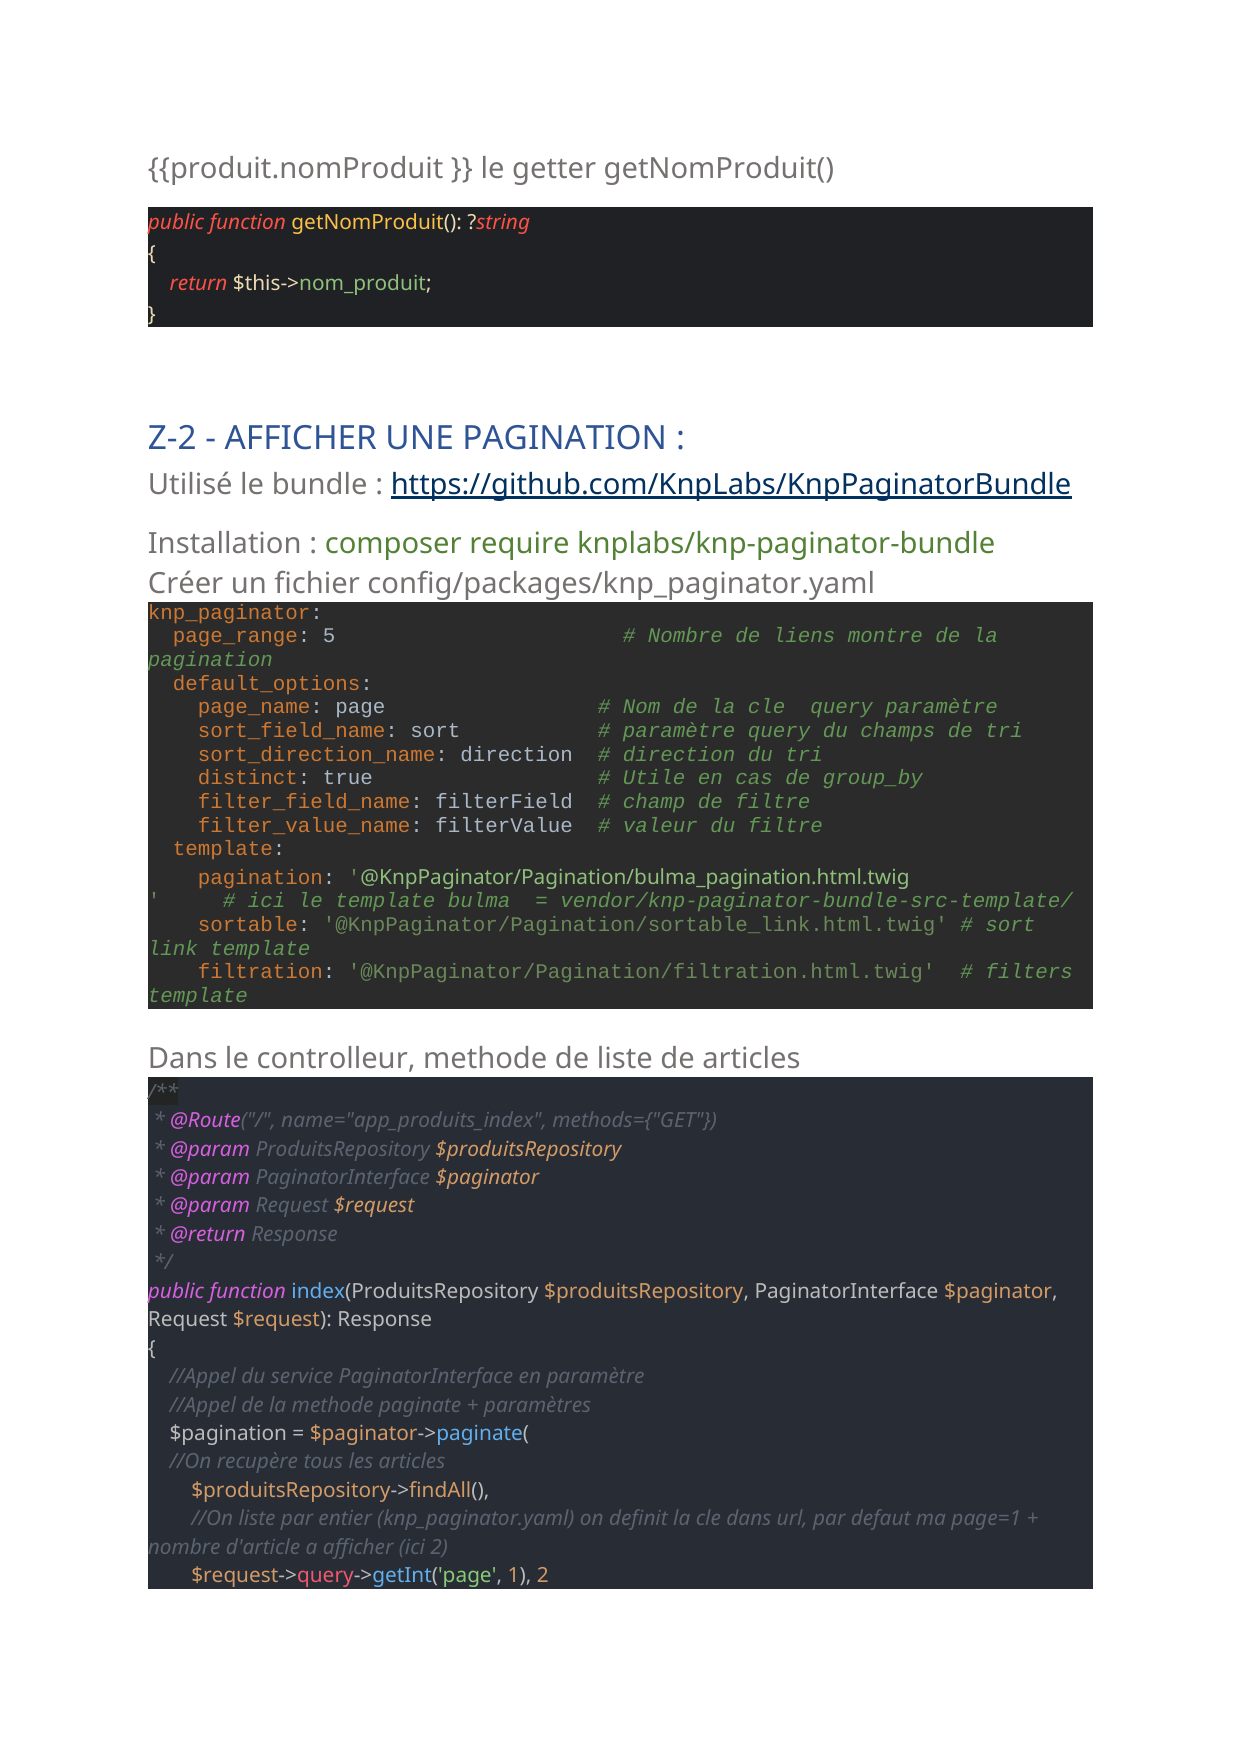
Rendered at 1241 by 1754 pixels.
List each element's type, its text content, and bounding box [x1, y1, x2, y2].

text Utilisé le bundle : https://github.com/KnpLabs/KnpPaginatorBundle [148, 463, 1093, 503]
text {{produit.nomProduit }} le getter getNomProduit() [148, 148, 1093, 187]
text ' # ici le template bulma = vendor/knp-paginator-bundle-src-template/ sortable: '@KnpPaginator/Pagination/sortable_link.html.twig' # sort link template filtration: '@KnpPaginator/Pagination/filtration.html.twig' # filters template [148, 891, 1093, 1009]
text Créer un fichier config/packages/knp_paginator.yaml [148, 562, 1093, 602]
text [148, 1077, 1093, 1589]
text knp_paginator: page_range: 5 # Nombre de liens montre de la pagination default_options: page_name: page # Nom de la cle query paramètre sort_field_name: sort # paramètre query du champs de tri sort_direction_name: direction # direction du tri distinct: true # Utile en cas de group_by filter_field_name: filterField # champ de filtre filter_value_name: filterValue # valeur du filtre template: pagination: '@KnpPaginator/Pagination/bulma_pagination.html.twig [148, 602, 1093, 891]
text Installation : composer require knplabs/knp-paginator-bundle [148, 522, 1093, 562]
subtitle Z-2 - AFFICHER UNE PAGINATION : [148, 414, 1093, 459]
text public function getNomProduit(): ?string { return $this->nom_produit; } [148, 207, 1093, 327]
text Dans le controlleur, methode de liste de articles [148, 1037, 1093, 1077]
